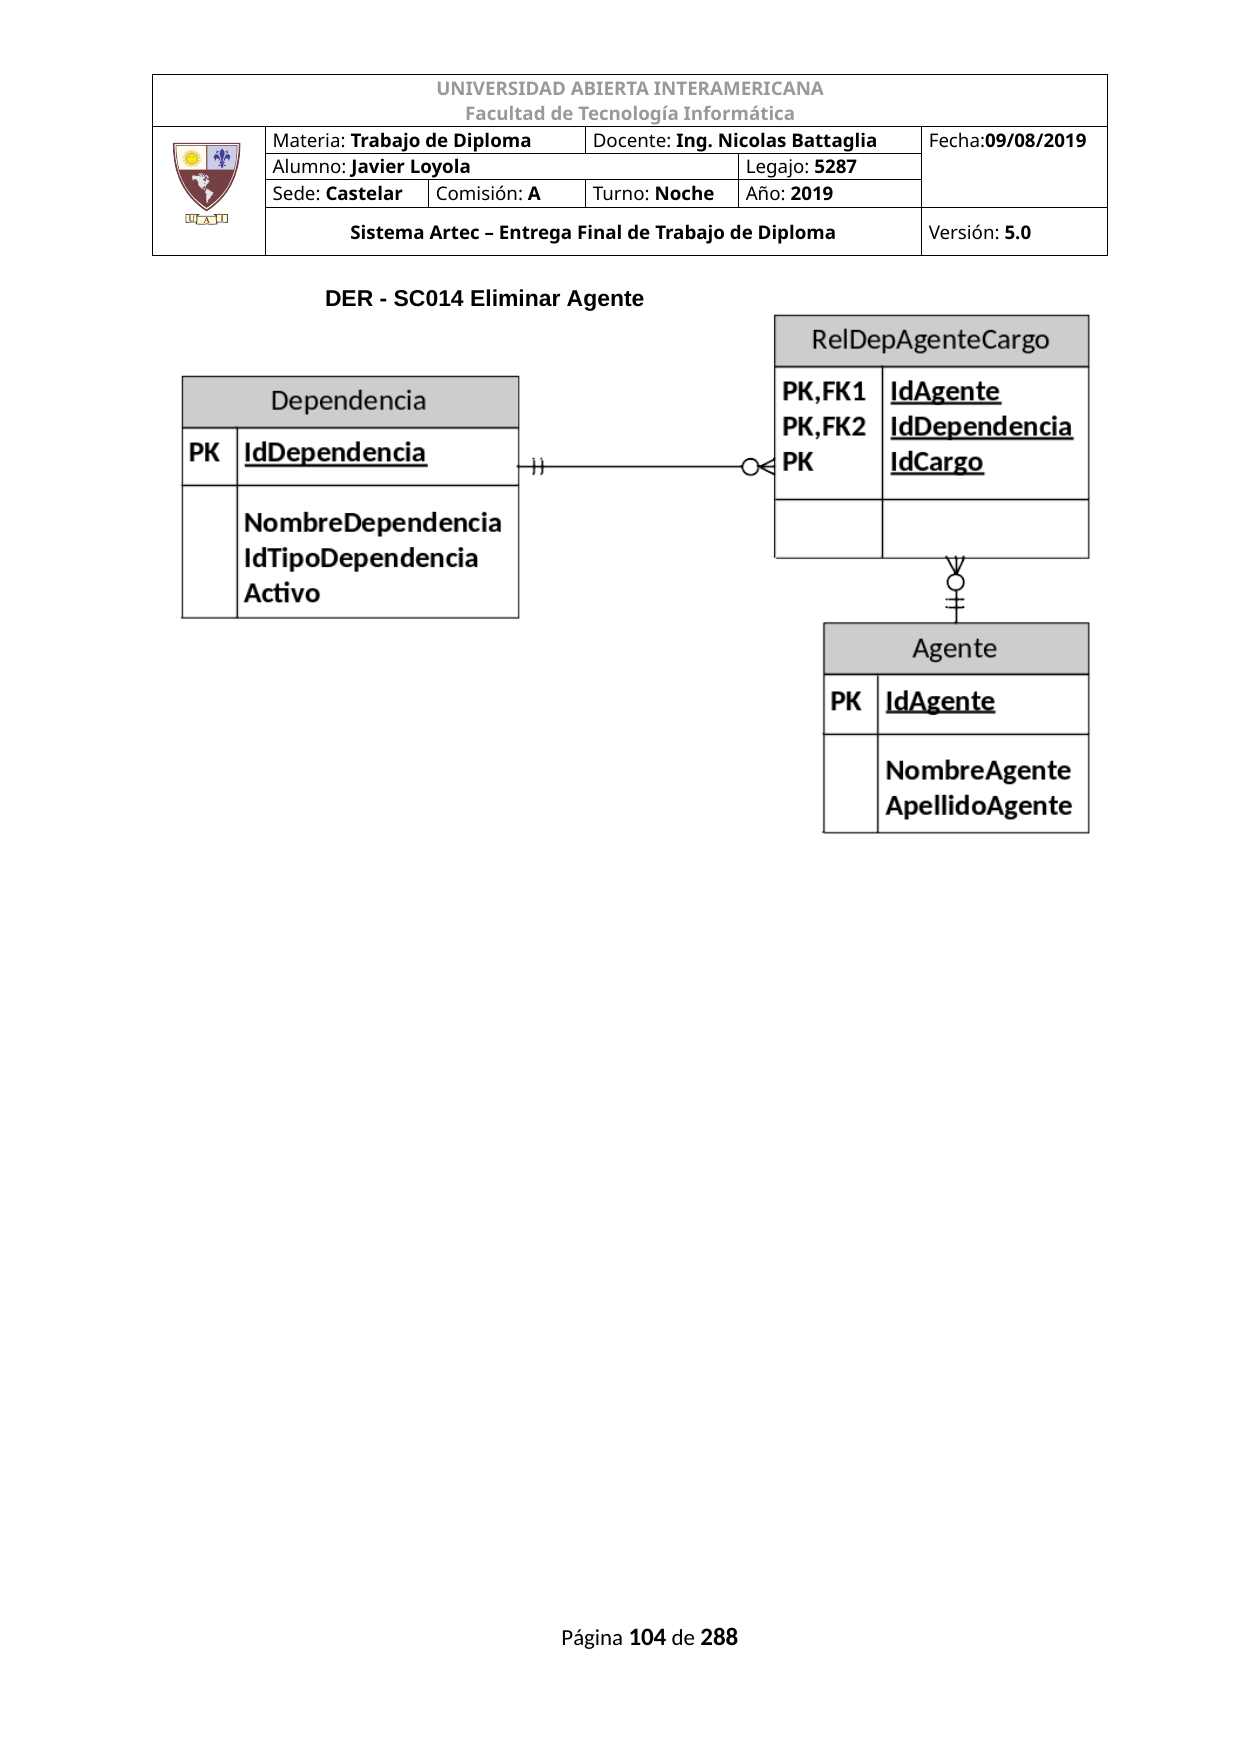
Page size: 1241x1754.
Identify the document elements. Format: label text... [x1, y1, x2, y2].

text DER - SC014 Eliminar Agente [325, 284, 1122, 311]
picture [157, 136, 257, 228]
